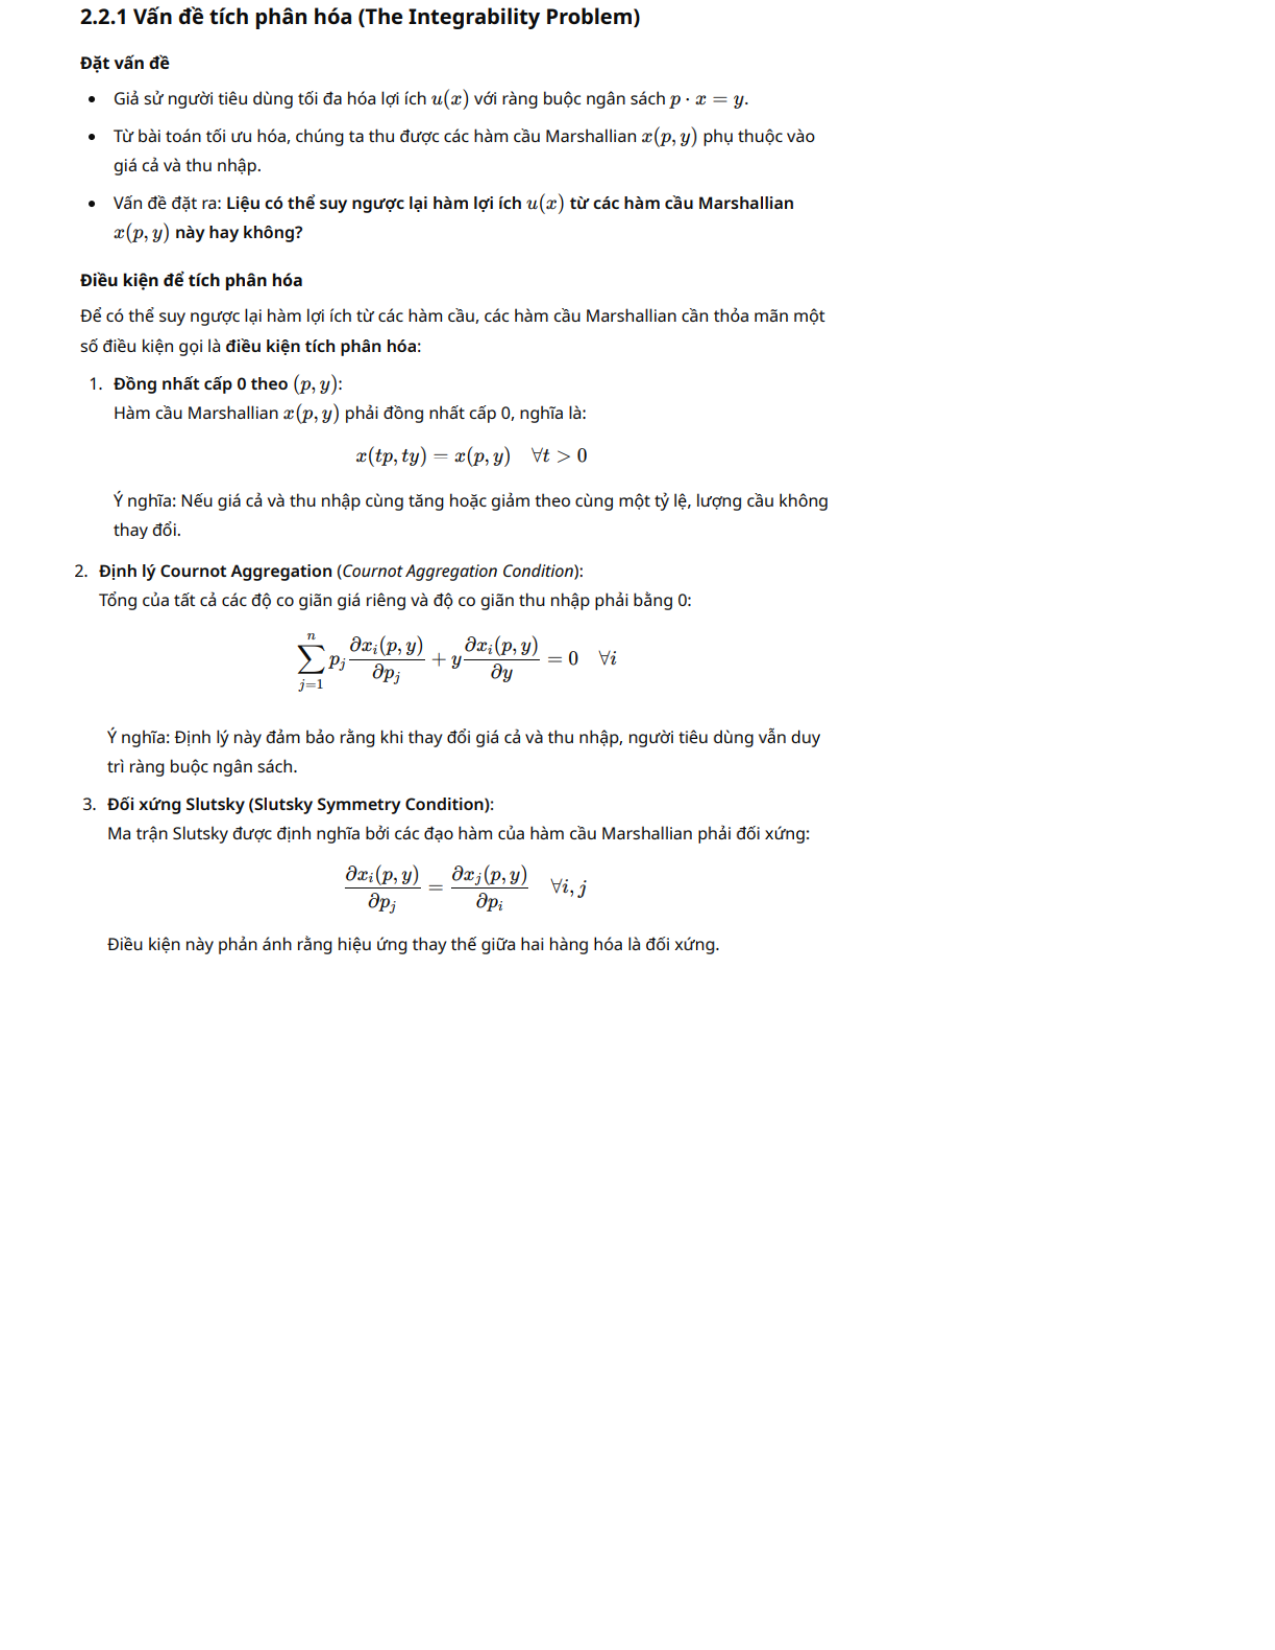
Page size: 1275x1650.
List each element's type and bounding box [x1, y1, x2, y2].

picture [75, 557, 741, 698]
picture [75, 0, 836, 539]
picture [75, 716, 842, 968]
